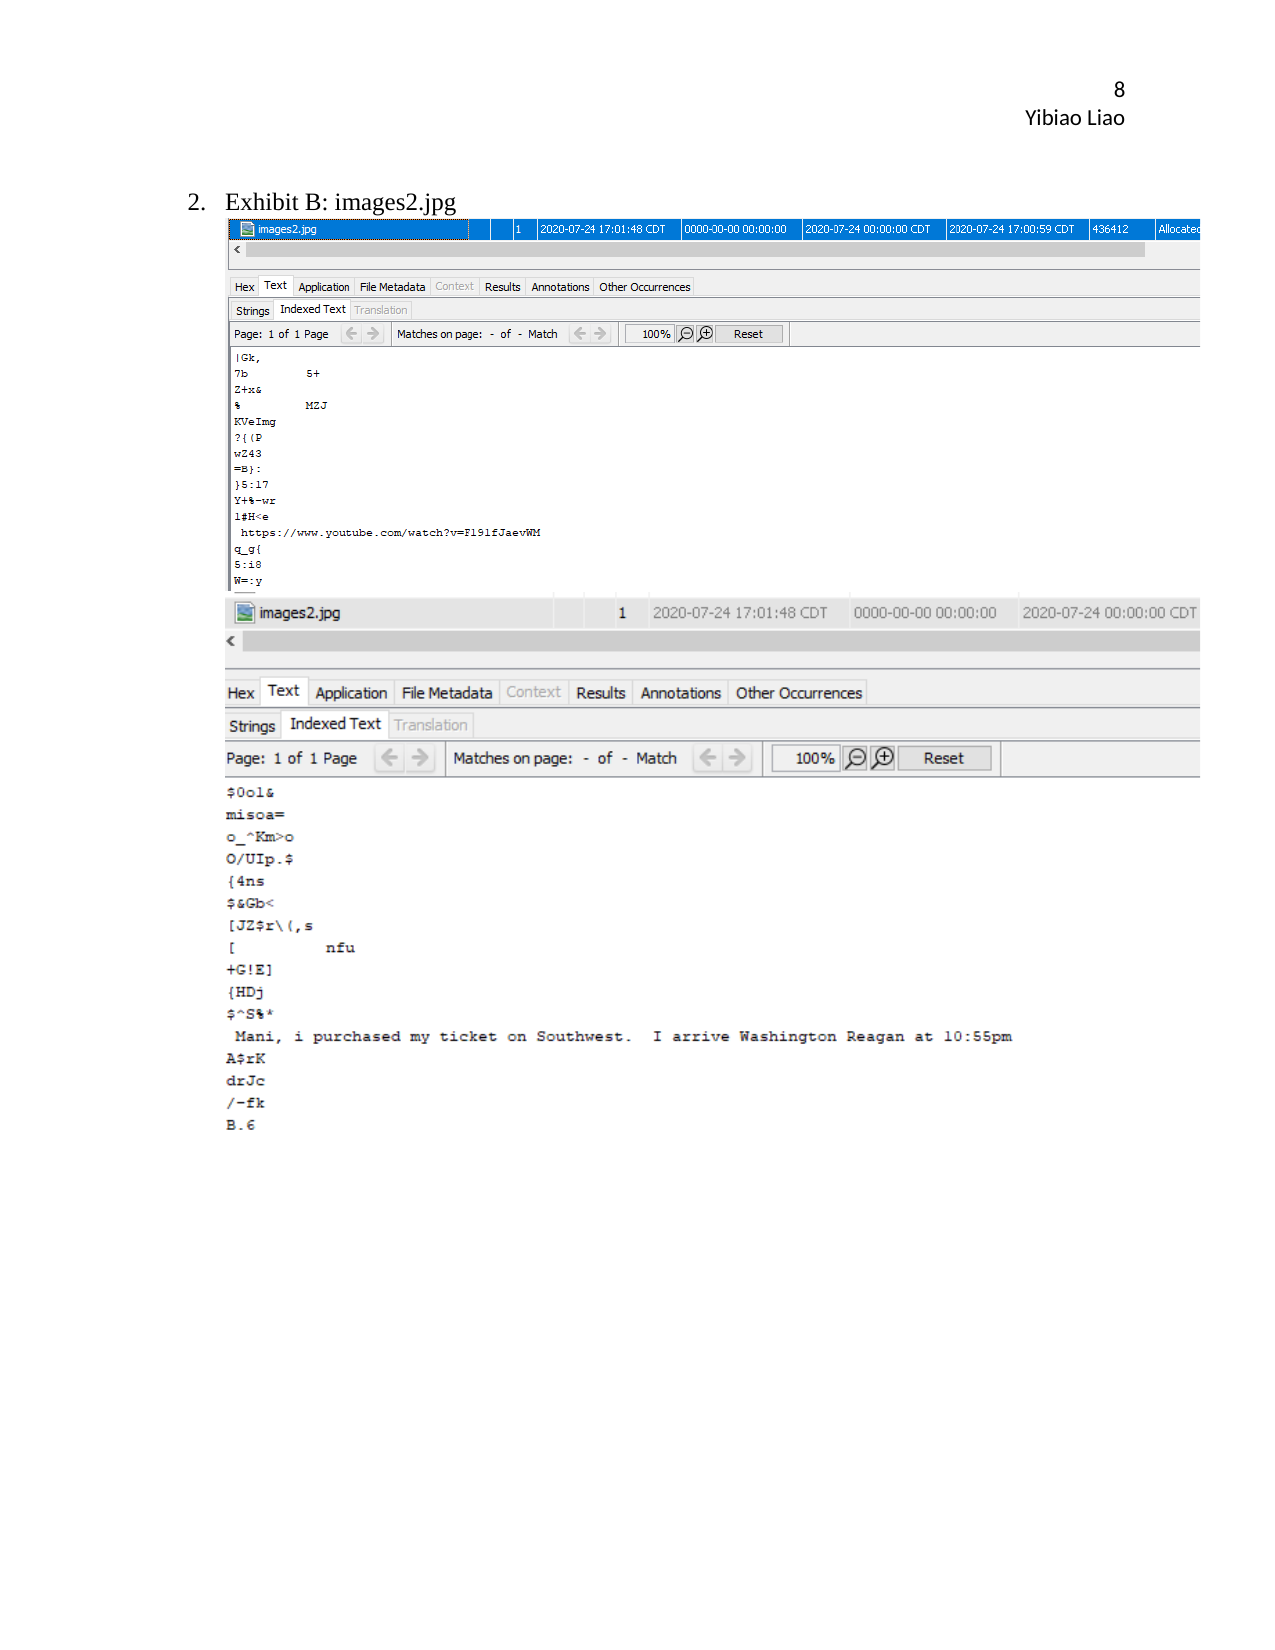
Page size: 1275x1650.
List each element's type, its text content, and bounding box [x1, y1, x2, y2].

list Exhibit B: images2.jpg [187, 187, 1125, 216]
picture [225, 218, 1200, 591]
picture [225, 592, 1200, 1141]
